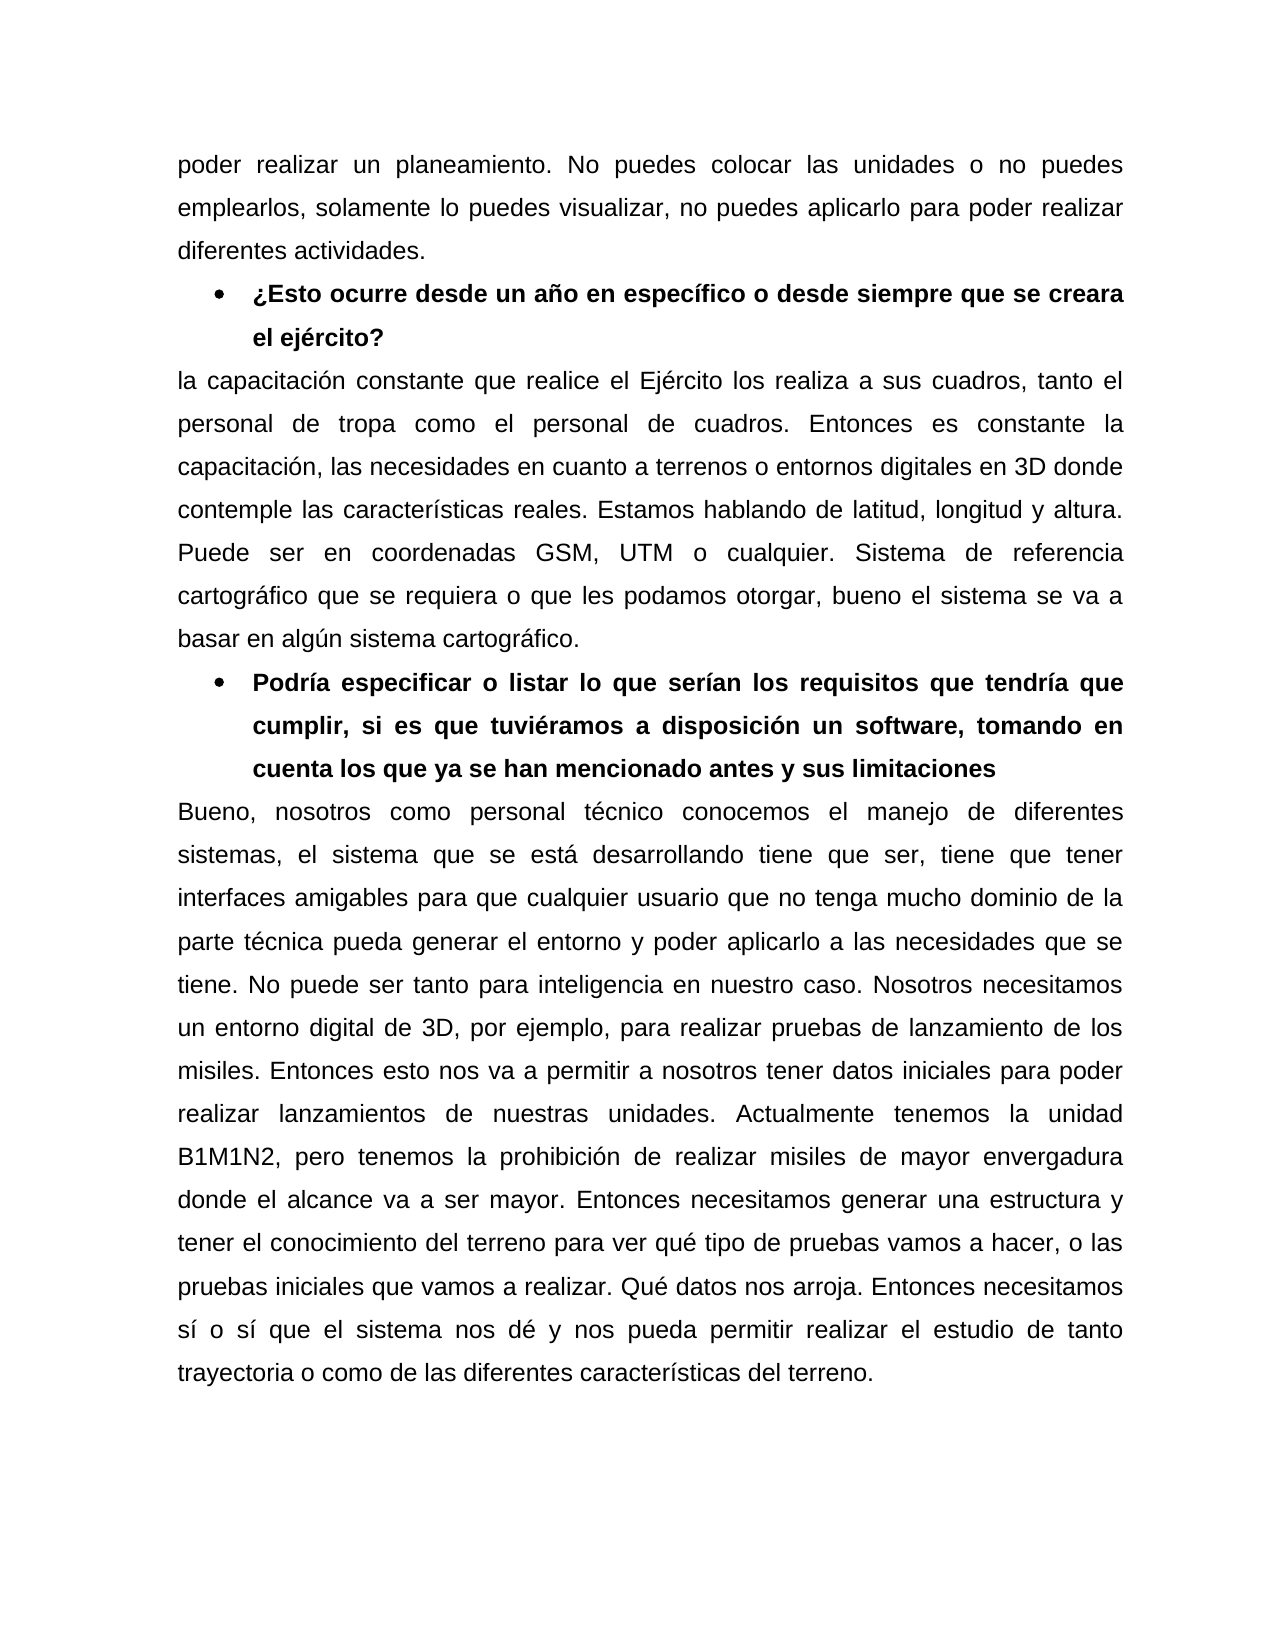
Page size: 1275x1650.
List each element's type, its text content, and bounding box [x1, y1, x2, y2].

list Podría especificar o listar lo que serían los requisitos que tendría que cumplir, si es que tuviéramos a disposición un software, tomando en cuenta los que ya se han mencionado antes y sus limitaciones [215, 668, 1125, 783]
list ¿Esto ocurre desde un año en específico o desde siempre que se creara el ejército? [215, 279, 1125, 351]
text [177, 150, 1125, 265]
text la capacitación constante que realice el Ejército los realiza a sus cuadros, tanto el personal de tropa como el personal de cuadros. Entonces es constante la capacitación, las necesidades en cuanto a terrenos o entornos digitales en 3D donde contemple las características reales. Estamos hablando de latitud, longitud y altura. Puede ser en coordenadas GSM, UTM o cualquier. Sistema de referencia cartográfico que se requiera o que les podamos otorgar, bueno el sistema se va a basar en algún sistema cartográfico. [177, 366, 1125, 653]
text Bueno, nosotros como personal técnico conocemos el manejo de diferentes sistemas, el sistema que se está desarrollando tiene que ser, tiene que tener interfaces amigables para que cualquier usuario que no tenga mucho dominio de la parte técnica pueda generar el entorno y poder aplicarlo a las necesidades que se tiene. No puede ser tanto para inteligencia en nuestro caso. Nosotros necesitamos un entorno digital de 3D, por ejemplo, para realizar pruebas de lanzamiento de los misiles. Entonces esto nos va a permitir a nosotros tener datos iniciales para poder realizar lanzamientos de nuestras unidades. Actualmente tenemos la unidad B1M1N2, pero tenemos la prohibición de realizar misiles de mayor envergadura donde el alcance va a ser mayor. Entonces necesitamos generar una estructura y tener el conocimiento del terreno para ver qué tipo de pruebas vamos a hacer, o las pruebas iniciales que vamos a realizar. Qué datos nos arroja. Entonces necesitamos sí o sí que el sistema nos dé y nos pueda permitir realizar el estudio de tanto trayectoria o como de las diferentes características del terreno. [177, 797, 1125, 1386]
